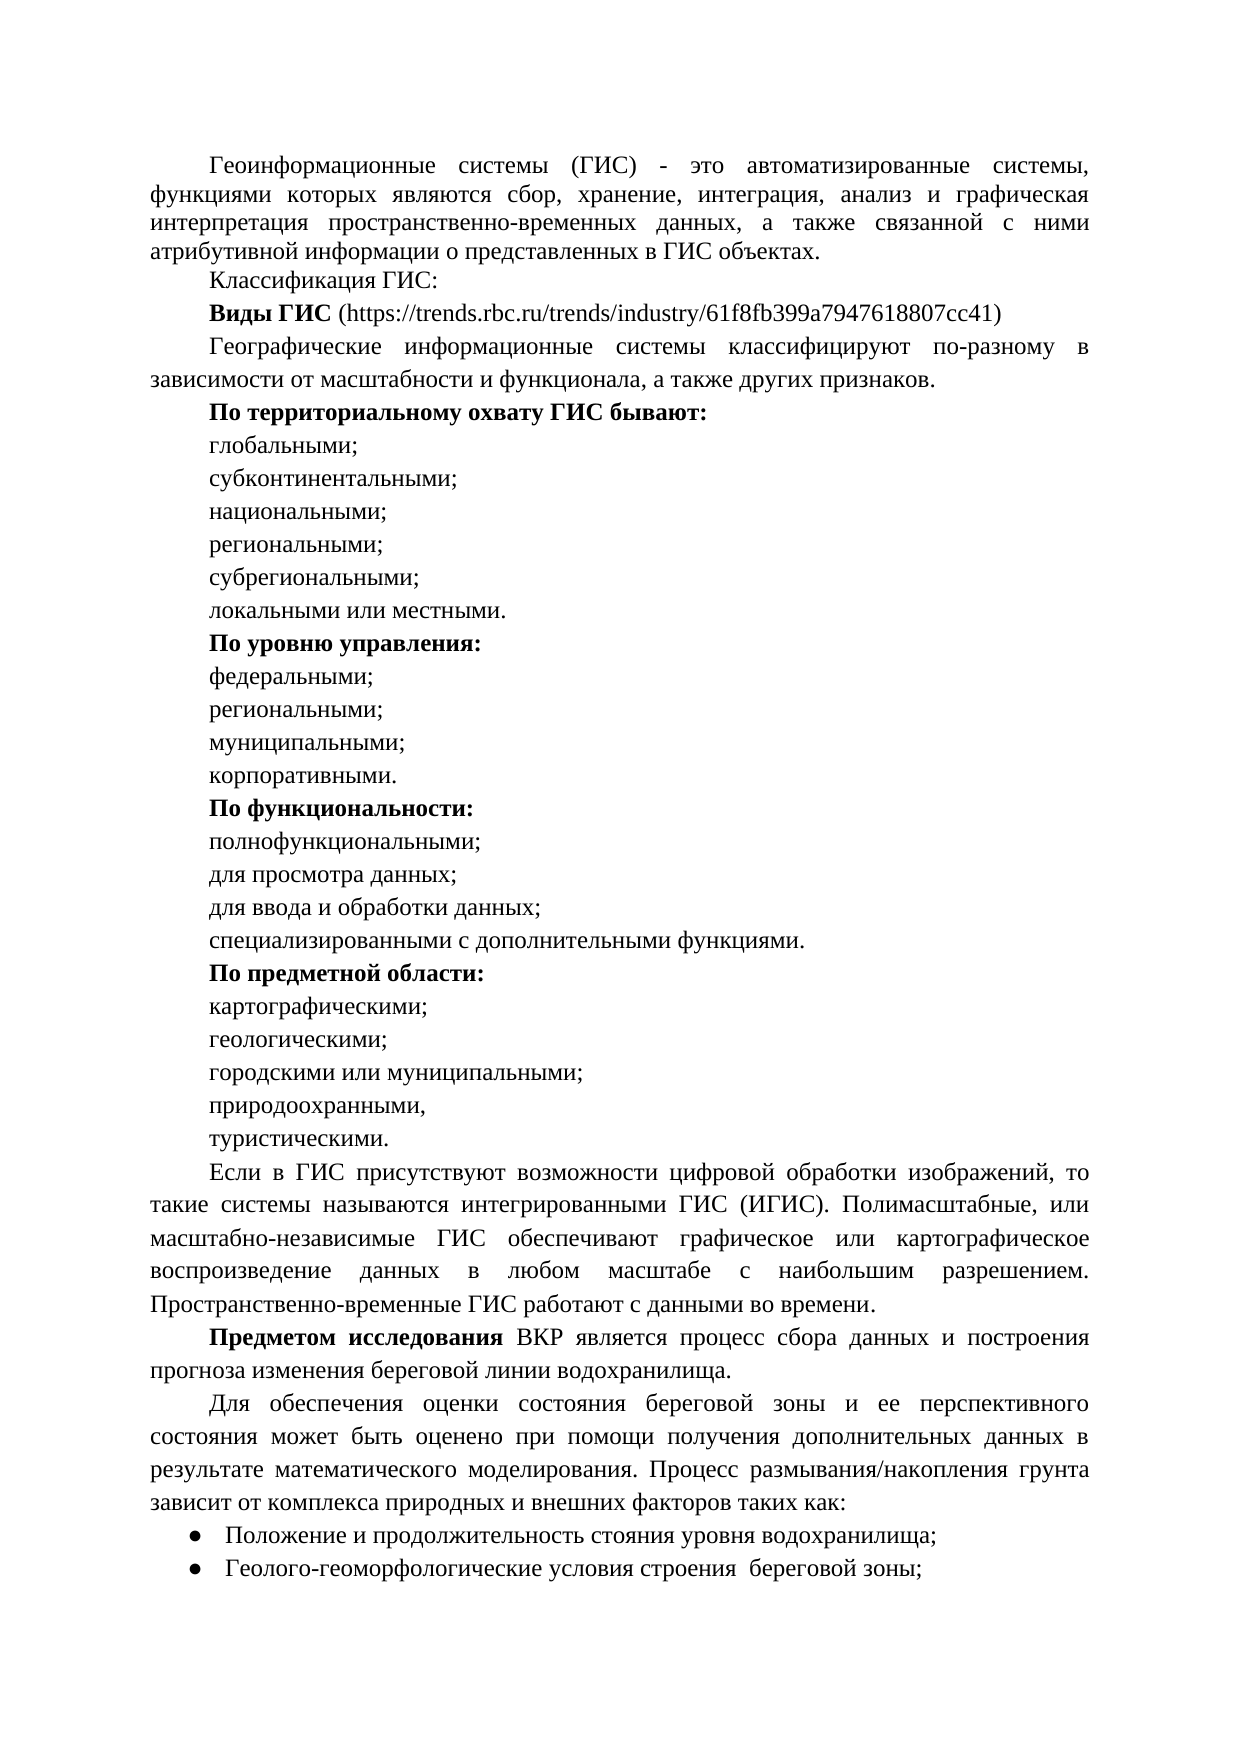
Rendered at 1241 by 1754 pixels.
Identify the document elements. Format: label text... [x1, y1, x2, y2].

text геологическими; [150, 1024, 1090, 1053]
text федеральными; [150, 661, 1090, 690]
text туристическими. [150, 1123, 1090, 1152]
text По функциональности: [150, 793, 1090, 822]
text Если в ГИС присутствуют возможности цифровой обработки изображений, то такие системы называются интегрированными ГИС (ИГИС). Полимасштабные, или масштабно-независимые ГИС обеспечивают графическое или картографическое воспроизведение данных в любом масштабе с наибольшим разрешением. Пространственно-временные ГИС работают с данными во времени. [150, 1157, 1090, 1317]
text По территориальному охвату ГИС бывают: [150, 397, 1090, 426]
list Геолого-геоморфологические условия строения береговой зоны; [187, 1553, 1090, 1582]
text По уровню управления: [150, 628, 1090, 657]
text Виды ГИС (https://trends.rbc.ru/trends/industry/61f8fb399a7947618807cc41) [150, 298, 1090, 327]
text для просмотра данных; [150, 859, 1090, 888]
text региональными; [150, 529, 1090, 558]
text субконтинентальными; [150, 463, 1090, 492]
text муниципальными; [150, 727, 1090, 756]
text Для обеспечения оценки состояния береговой зоны и ее перспективного состояния может быть оценено при помощи получения дополнительных данных в результате математического моделирования. Процесс размывания/накопления грунта зависит от комплекса природных и внешних факторов таких как: [150, 1388, 1090, 1516]
text Классификация ГИС: [150, 265, 1090, 294]
text Геоинформационные системы (ГИС) - это автоматизированные системы, функциями которых являются сбор, хранение, интеграция, анализ и графическая интерпретация пространственно-временных данных, а также связанной с ними атрибутивной информации о представленных в ГИС объектах. [150, 150, 1090, 265]
text Предметом исследования ВКР является процесс сбора данных и построения прогноза изменения береговой линии водохранилища. [150, 1322, 1090, 1383]
text для ввода и обработки данных; [150, 892, 1090, 921]
text глобальными; [150, 430, 1090, 459]
text специализированными с дополнительными функциями. [150, 925, 1090, 954]
text национальными; [150, 496, 1090, 525]
text корпоративными. [150, 760, 1090, 789]
text природоохранными, [150, 1091, 1090, 1119]
text По предметной области: [150, 958, 1090, 987]
text городскими или муниципальными; [150, 1057, 1090, 1086]
text субрегиональными; [150, 562, 1090, 591]
text локальными или местными. [150, 595, 1090, 624]
text полнофункциональными; [150, 826, 1090, 855]
text Географические информационные системы классифицируют по-разному в зависимости от масштабности и функционала, а также других признаков. [150, 331, 1090, 393]
list Положение и продолжительность стояния уровня водохранилища; [187, 1520, 1090, 1548]
text региональными; [150, 694, 1090, 723]
text картографическими; [150, 991, 1090, 1020]
